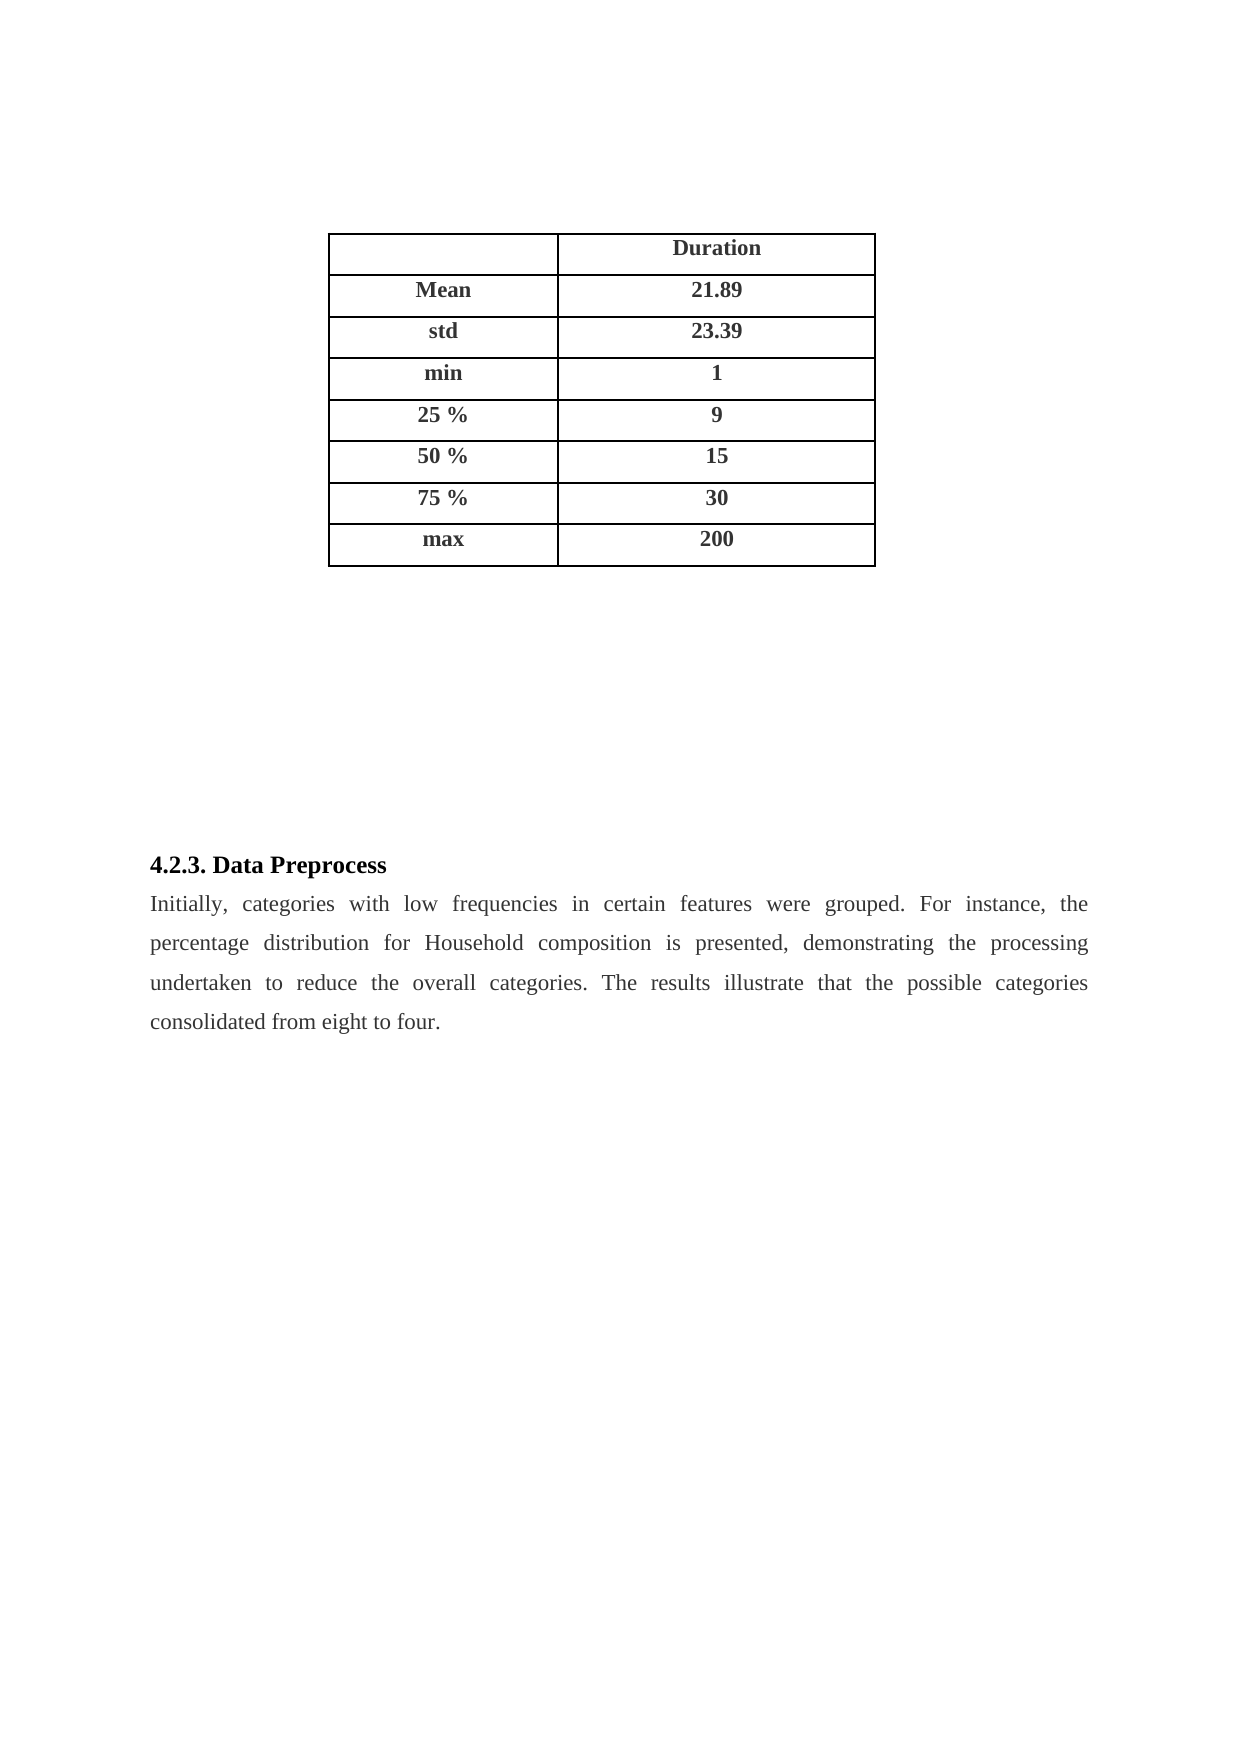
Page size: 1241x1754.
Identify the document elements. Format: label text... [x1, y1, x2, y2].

table_cell 15 [559, 442, 874, 482]
table_cell 75 % [330, 484, 557, 523]
table_cell std [330, 318, 557, 357]
table_cell max [330, 525, 557, 565]
table_header [330, 235, 557, 274]
table_cell min [330, 359, 557, 399]
table_cell 21.89 [559, 276, 874, 316]
table_cell 200 [559, 525, 874, 565]
table_cell 25 % [330, 401, 557, 440]
text Initially, categories with low frequencies in certain features were grouped. For instance, the percentage distribution for Household composition is presented, demonstrating the processing undertaken to reduce the overall categories. The results illustrate that the possible categories consolidated from eight to four. [150, 890, 1090, 1034]
table_cell 23.39 [559, 318, 874, 357]
table_cell 1 [559, 359, 874, 399]
table_header Duration [559, 235, 874, 274]
table_cell 9 [559, 401, 874, 440]
table_cell Mean [330, 276, 557, 316]
subtitle 4.2.3. Data Preprocess [150, 850, 1090, 879]
table_cell 50 % [330, 442, 557, 482]
table_cell 30 [559, 484, 874, 523]
